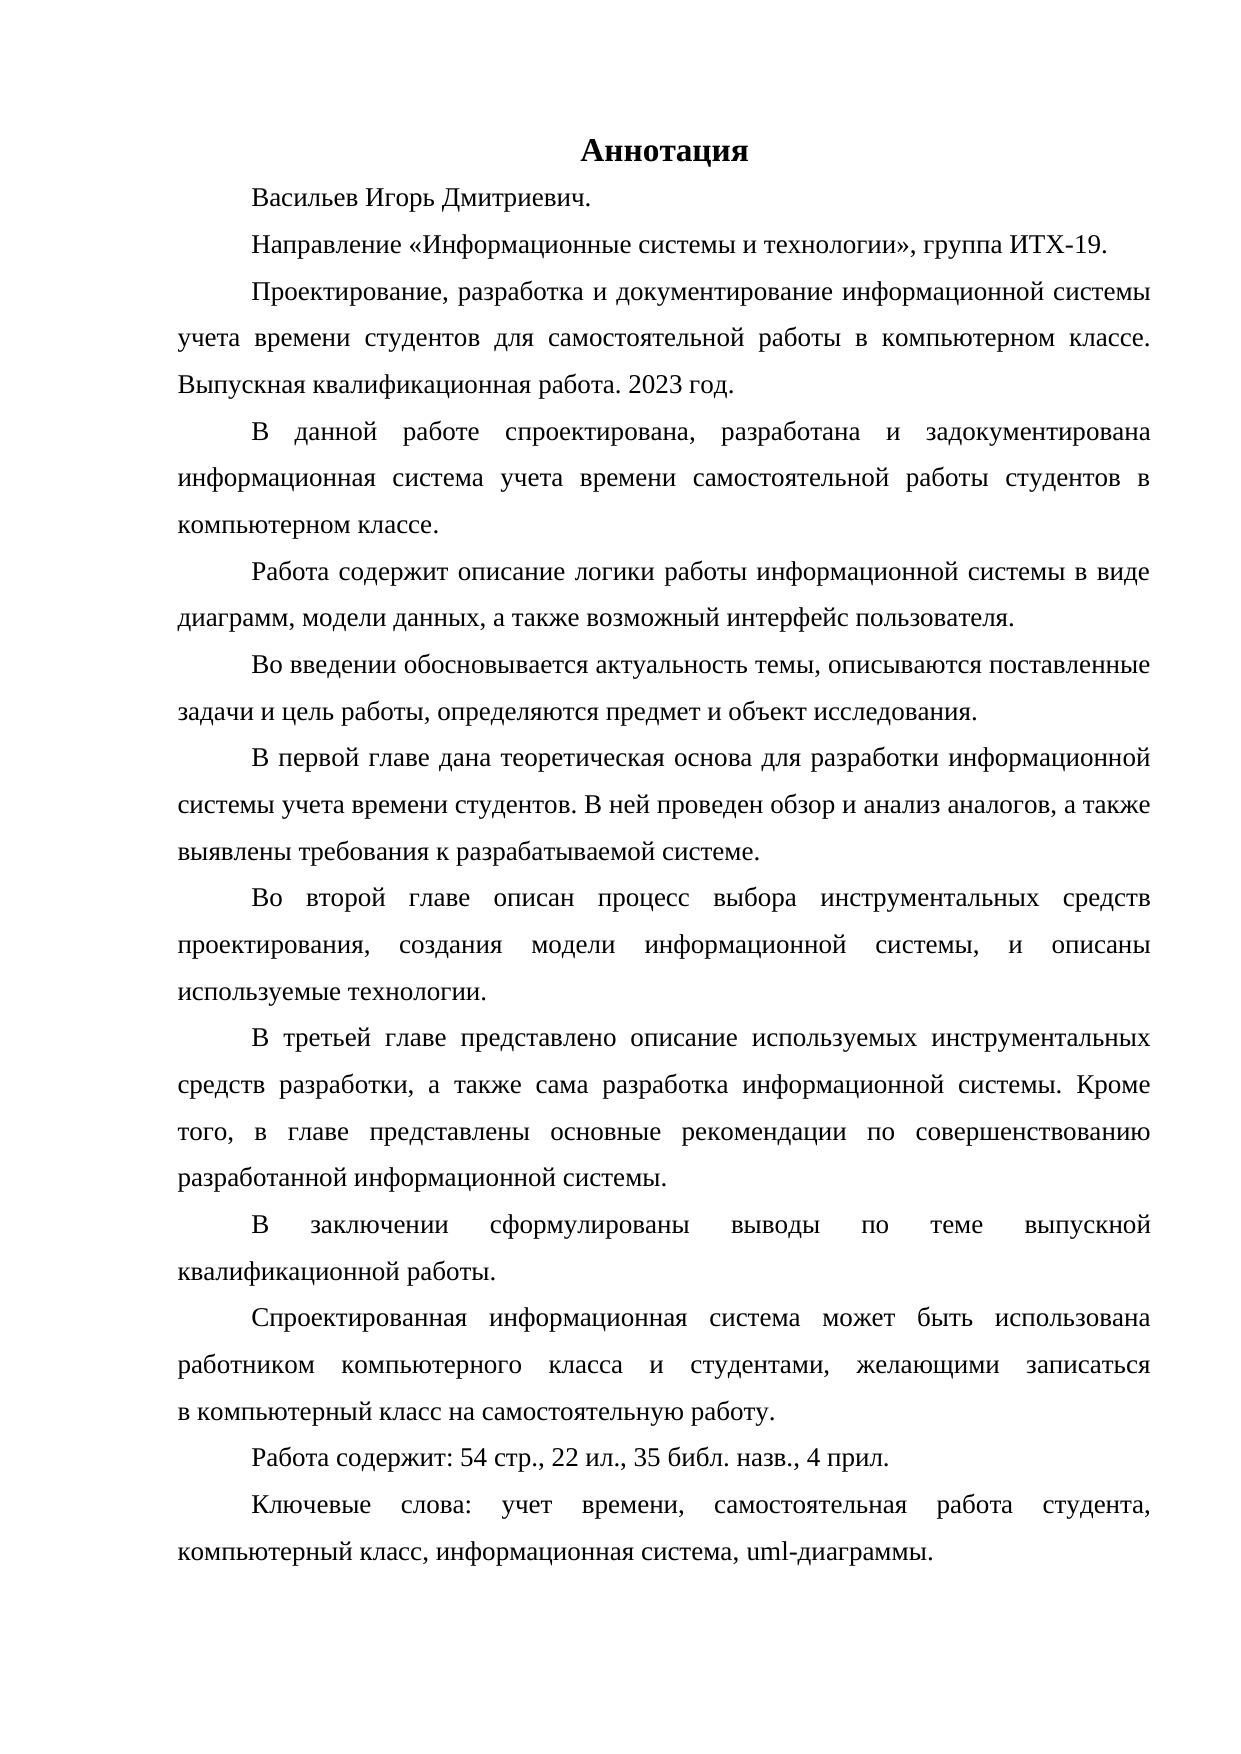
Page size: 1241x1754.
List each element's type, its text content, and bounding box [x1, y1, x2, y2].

text В третьей главе представлено описание используемых инструментальных средств разработки, а также сама разработка информационной системы. Кроме того, в главе представлены основные рекомендации по совершенствованию разработанной информационной системы. [177, 1021, 1152, 1193]
text Работа содержит: 54 стр., 22 ил., 35 библ. назв., 4 прил. [177, 1441, 1152, 1473]
text В первой главе дана теоретическая основа для разработки информационной системы учета времени студентов. В ней проведен обзор и анализ аналогов, а также выявлены требования к разрабатываемой системе. [177, 741, 1152, 866]
text Во второй главе описан процесс выбора инструментальных средств проектирования, создания модели информационной системы, и описаны используемые технологии. [177, 881, 1152, 1006]
text В заключении сформулированы выводы по теме выпускной квалификационной работы. [177, 1208, 1152, 1286]
text Во введении обосновывается актуальность темы, описываются поставленные задачи и цель работы, определяются предмет и объект исследования. [177, 648, 1152, 726]
text В данной работе спроектирована, разработана и задокументирована информационная система учета времени самостоятельной работы студентов в компьютерном классе. [177, 493, 1152, 539]
text Проектирование, разработка и документирование информационной системы учета времени студентов для самостоятельной работы в компьютерном классе. Выпускная квалификационная работа. 2023 год. [177, 275, 1152, 399]
text Спроектированная информационная система может быть использована работником компьютерного класса и студентами, желающими записаться в компьютерный класс на самостоятельную работу. [177, 1301, 1152, 1426]
text Ключевые слова: учет времени, самостоятельная работа студента, компьютерный класс, информационная система, uml-диаграммы. [177, 1488, 1152, 1566]
text Аннотация [177, 131, 1152, 169]
text В данной работе спроектирована, разработана и задокументирована информационная система учета времени самостоятельной работы студентов в компьютерном классе. [177, 415, 1152, 461]
text Работа содержит описание логики работы информационной системы в виде диаграмм, модели данных, а также возможный интерфейс пользователя. [177, 555, 1152, 633]
text Направление «Информационные системы и технологии», группа ИТХ-19. [177, 228, 1152, 259]
text Васильев Игорь Дмитриевич. [177, 181, 1152, 213]
